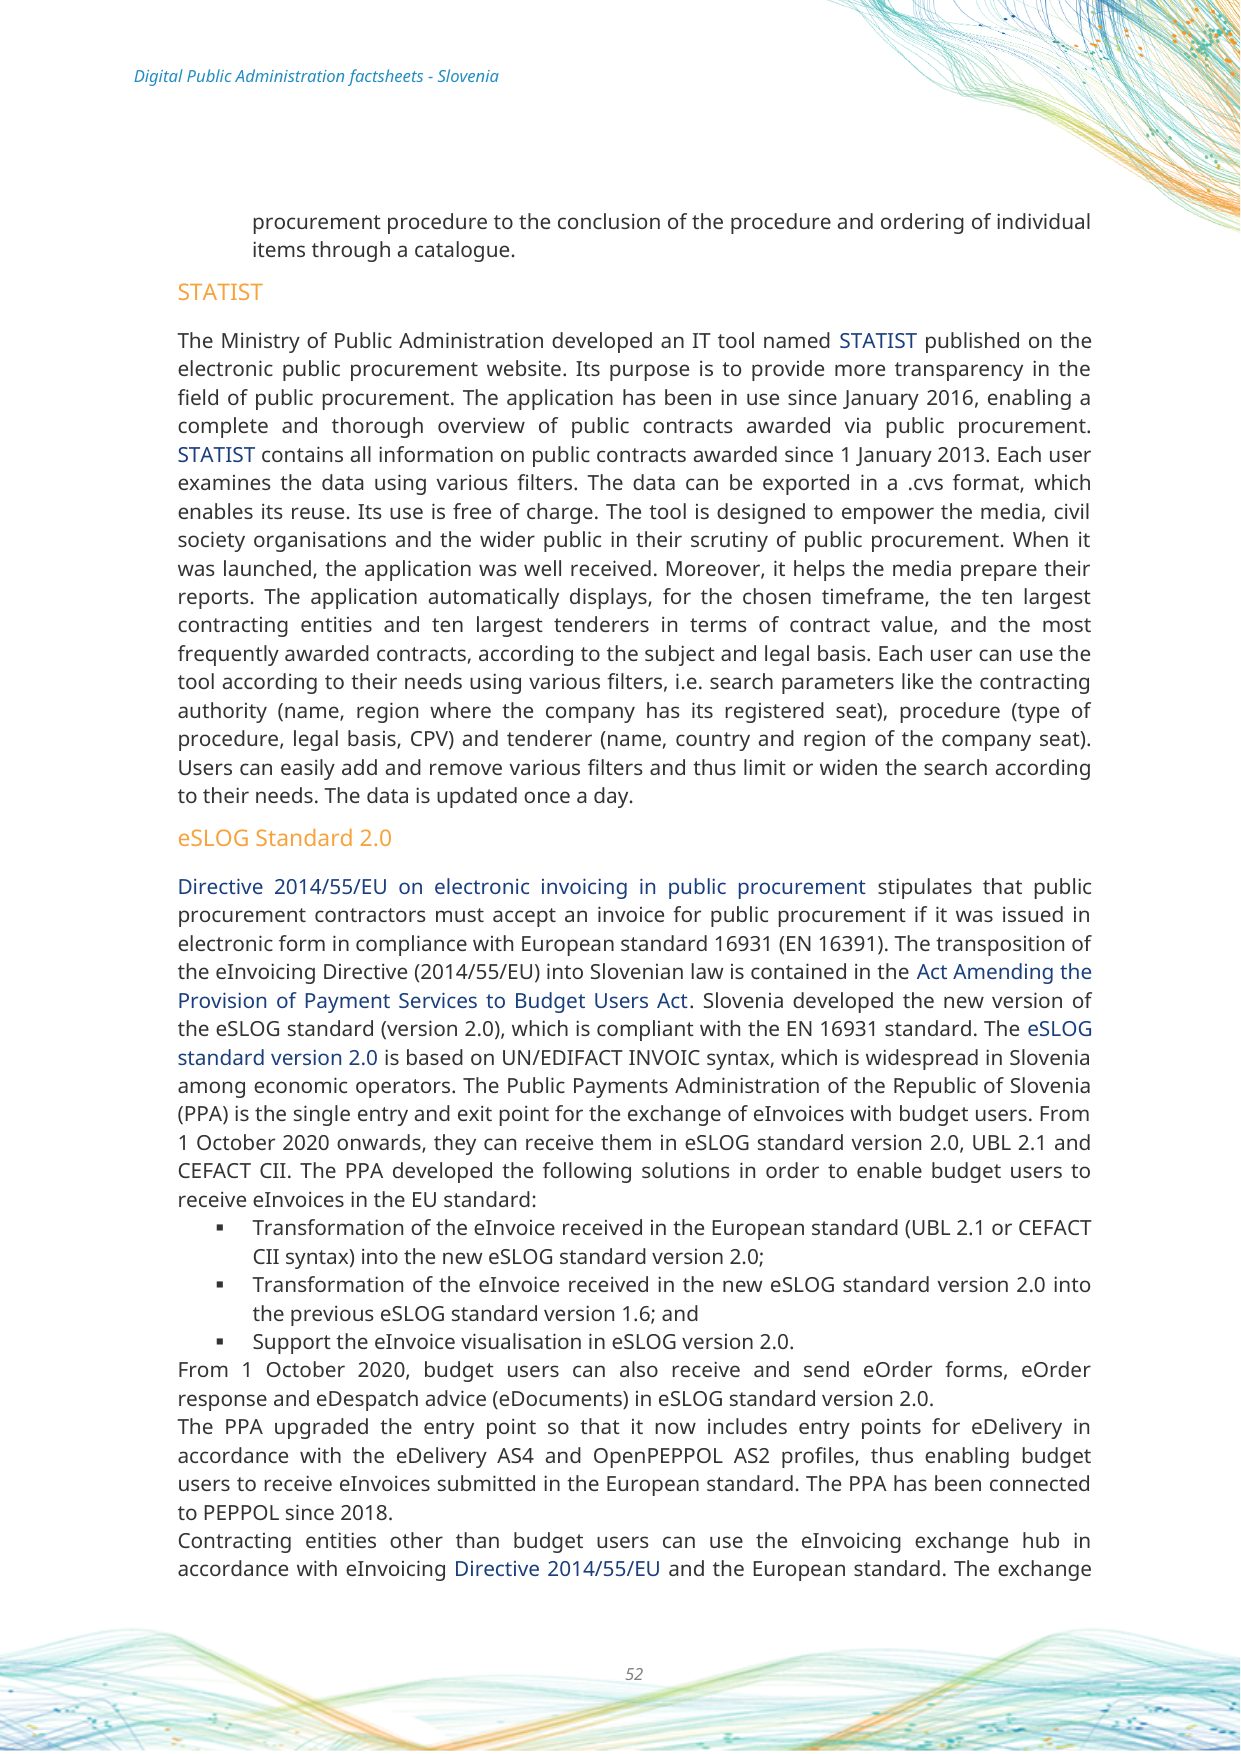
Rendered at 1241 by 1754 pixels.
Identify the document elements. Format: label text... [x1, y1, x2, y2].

picture [0, 1606, 1241, 1754]
subtitle eSLOG Standard 2.0 [177, 822, 1092, 853]
text The Ministry of Public Administration developed an IT tool named STATIST published on the electronic public procurement website. Its purpose is to provide more transparency in the field of public procurement. The application has been in use since January 2016, enabling a complete and thorough overview of public contracts awarded via public procurement. STATIST contains all information on public contracts awarded since 1 January 2013. Each user examines the data using various filters. The data can be exported in a .cvs format, which enables its reuse. Its use is free of charge. The tool is designed to empower the media, civil society organisations and the wider public in their scrutiny of public procurement. When it was launched, the application was well received. Moreover, it helps the media prepare their reports. The application automatically displays, for the chosen timeframe, the ten largest contracting entities and ten largest tenderers in terms of contract value, and the most frequently awarded contracts, according to the subject and legal basis. Each user can use the tool according to their needs using various filters, i.e. search parameters like the contracting authority (name, region where the company has its registered seat), procedure (type of procedure, legal basis, CPV) and tenderer (name, country and region of the company seat). Users can easily add and remove various filters and thus limit or widen the search according to their needs. The data is updated once a day. [177, 326, 1092, 809]
list Support the eInvoice visualisation in eSLOG version 2.0. [215, 1327, 1092, 1356]
text The PPA upgraded the entry point so that it now includes entry points for eDelivery in accordance with the eDelivery AS4 and OpenPEPPOL AS2 profiles, thus enabling budget users to receive eInvoices submitted in the European standard. The PPA has been connected to PEPPOL since 2018. [177, 1412, 1092, 1526]
subtitle STATIST [177, 276, 1092, 307]
list Transformation of the eInvoice received in the new eSLOG standard version 2.0 into the previous eSLOG standard version 1.6; and [215, 1270, 1092, 1327]
text Directive 2014/55/EU on electronic invoicing in public procurement stipulates that public procurement contractors must accept an invoice for public procurement if it was issued in electronic form in compliance with European standard 16931 (EN 16391). The transposition of the eInvoicing Directive (2014/55/EU) into Slovenian law is contained in the Act Amending the Provision of Payment Services to Budget Users Act. Slovenia developed the new version of the eSLOG standard (version 2.0), which is compliant with the EN 16931 standard. The eSLOG standard version 2.0 is based on UN/EDIFACT INVOIC syntax, which is widespread in Slovenia among economic operators. The Public Payments Administration of the Republic of Slovenia (PPA) is the single entry and exit point for the exchange of eInvoices with budget users. From 1 October 2020 onwards, they can receive them in eSLOG standard version 2.0, UBL 2.1 and CEFACT CII. The PPA developed the following solutions in order to enable budget users to receive eInvoices in the EU standard: [177, 872, 1092, 1213]
text From 1 October 2020, budget users can also receive and send eOrder forms, eOrder response and eDespatch advice (eDocuments) in eSLOG standard version 2.0. [177, 1356, 1092, 1412]
list Transformation of the eInvoice received in the European standard (UBL 2.1 or CEFACT CII syntax) into the new eSLOG standard version 2.0; [215, 1213, 1092, 1270]
picture [814, 0, 1241, 250]
